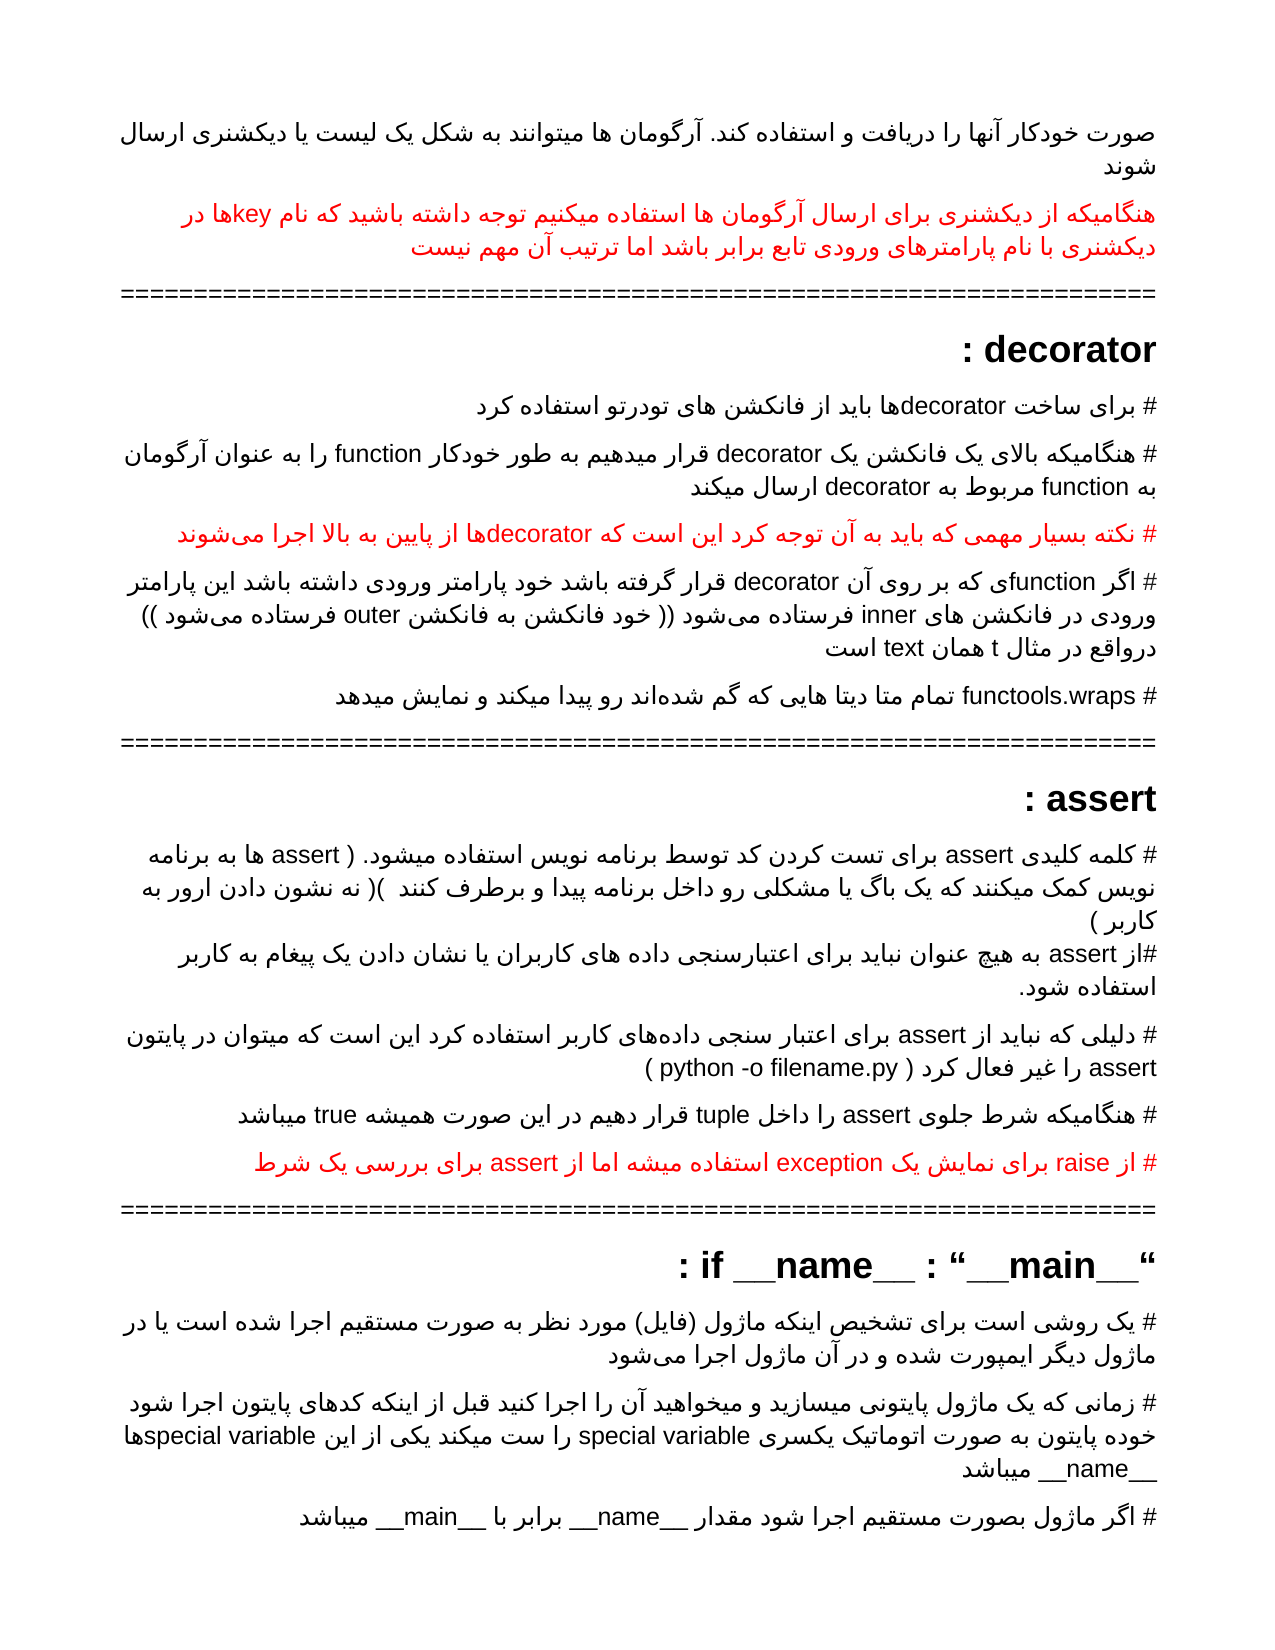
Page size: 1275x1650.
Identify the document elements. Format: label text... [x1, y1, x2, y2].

text # یک روشی است برای تشخیص اینکه ماژول (فایل) مورد نظر به صورت مستقیم اجرا شده است یا در ماژول دیگر ایمپورت شده و در آن ماژول اجرا می‌شود [118, 1307, 1157, 1369]
text هنگامیکه از دیکشنری برای ارسال آرگومان ها استفاده میکنیم توجه داشته باشید که نام keyها در دیکشنری با نام پارامترهای ورودی تابع برابر باشد اما ترتیب آن مهم نیست [118, 199, 1157, 261]
text “__if __name__ : “__main : [118, 1243, 1157, 1286]
text # دلیلی که نباید از assert برای اعتبار سنجی داده‌های کاربر استفاده کرد این است که میتوان در پایتون assert را غیر فعال کرد ( python -o filename.py ) [118, 1020, 1157, 1081]
text ======================================================================= [118, 279, 1157, 308]
text # نکته بسیار مهمی که باید به آن توجه کرد این است که decoratorها از پایین به بالا اجرا می‌شوند [118, 519, 1157, 548]
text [118, 118, 1157, 180]
text decorator : [118, 327, 1157, 370]
text # کلمه کلیدی assert برای تست کردن کد توسط برنامه نویس استفاده میشود. (‌ assert ها به برنامه نویس کمک میکنند که یک باگ یا مشکلی رو داخل برنامه پیدا و برطرف کنند )( نه نشون دادن ارور به کاربر ) #از assert به هیچ عنوان نباید برای اعتبارسنجی داده های کاربران یا نشان دادن یک پیغام به کاربر استفاده شود. [118, 840, 1157, 1001]
text # اگر functionی که بر روی آن decorator قرار گرفته باشد خود پارامتر ورودی داشته باشد این پارامتر ورودی در فانکشن های inner فرستاده می‌شود (( خود فانکشن به فانکشن outer فرستاده می‌شود )) در‌واقع در مثال t همان text است [118, 567, 1157, 662]
text ======================================================================= [118, 728, 1157, 757]
text # هنگامیکه بالای یک فانکشن یک decorator قرار میدهیم به طور خودکار function را به عنوان آرگومان به function مربوط به decorator ارسال میکند [118, 439, 1157, 501]
text # برای ساخت decoratorها باید از فانکشن های تودرتو استفاده کرد [118, 391, 1157, 420]
text assert : [118, 776, 1157, 819]
text # هنگامیکه شرط جلوی assert را داخل tuple قرار دهیم در این صورت همیشه true میباشد [118, 1100, 1157, 1129]
text # اگر ماژول بصورت مستقیم اجرا شود مقدار __name__ برابر با __main__ میباشد [118, 1502, 1157, 1530]
text # functools.wraps تمام متا دیتا هایی که گم شده‌اند رو پیدا میکند و نمایش میدهد [118, 681, 1157, 709]
text ======================================================================= [118, 1196, 1157, 1224]
text # زمانی که یک ماژول پایتونی میسازید و میخواهید آن را اجرا کنید قبل از اینکه کدهای پایتون اجرا شود خوده پایتون به صورت اتوماتیک یکسری special variable را ست میکند یکی از این special variableها __name__ میباشد [118, 1388, 1157, 1483]
text # از raise برای نمایش یک exception استفاده میشه اما از assert برای بررسی یک شرط [118, 1148, 1157, 1177]
